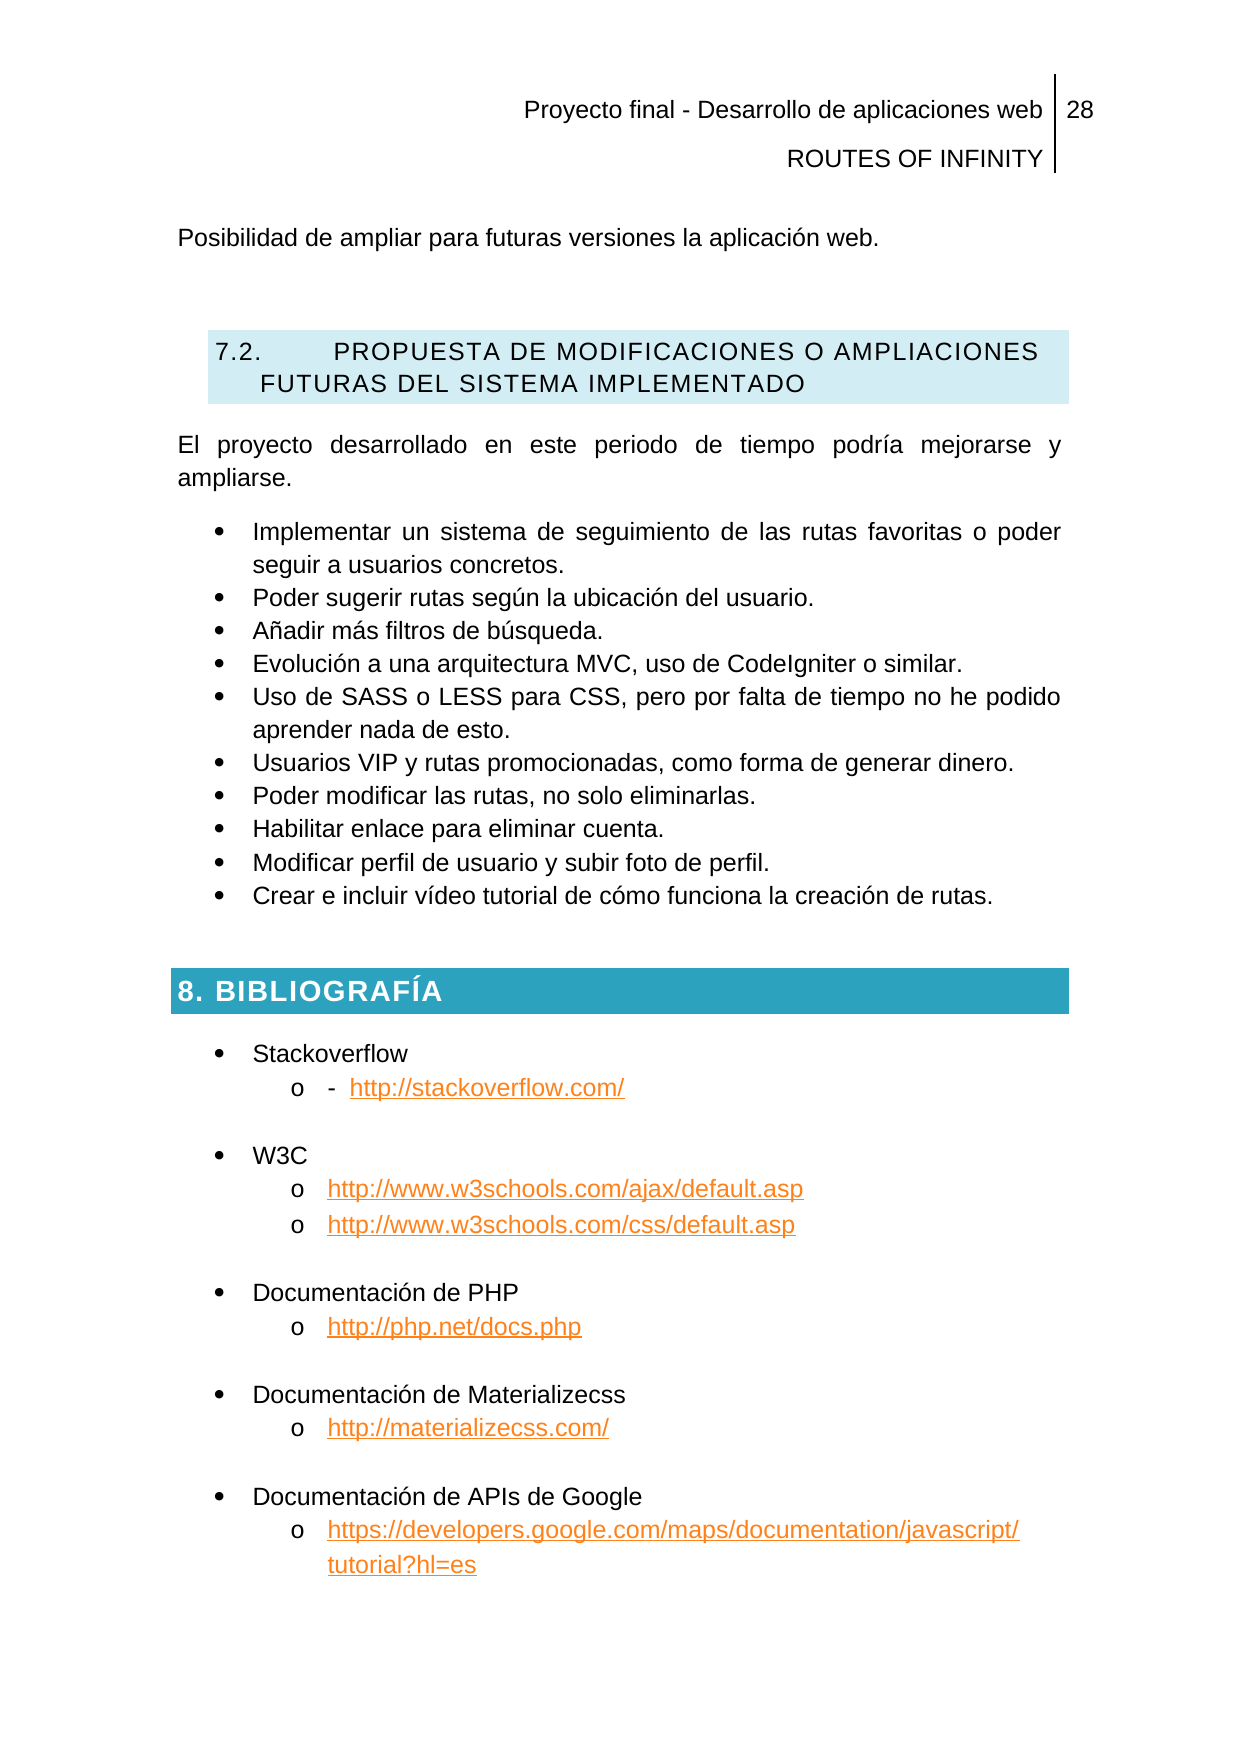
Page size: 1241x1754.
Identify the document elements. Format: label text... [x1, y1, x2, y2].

list Habilitar enlace para eliminar cuenta. [215, 814, 1063, 843]
list Añadir más filtros de búsqueda. [215, 616, 1063, 644]
list Stackoverflow [215, 1039, 1063, 1068]
list Poder sugerir rutas según la ubicación del usuario. [215, 583, 1063, 611]
list http://www.w3schools.com/ajax/default.asp [290, 1174, 1063, 1205]
subtitle Bibliografía [177, 974, 1063, 1007]
list Documentación de APIs de Google [215, 1482, 1063, 1511]
list Poder modificar las rutas, no solo eliminarlas. [215, 781, 1063, 810]
list http://materializecss.com/ [290, 1413, 1063, 1444]
list Modificar perfil de usuario y subir foto de perfil. [215, 847, 1063, 876]
list Evolución a una arquitectura MVC, uso de CodeIgniter o similar. [215, 649, 1063, 678]
text El proyecto desarrollado en este periodo de tiempo podría mejorarse y ampliarse. [177, 429, 1063, 491]
list Documentación de PHP [215, 1278, 1063, 1307]
list Uso de SASS o LESS para CSS, pero por falta de tiempo no he podido aprender nada de esto. [215, 682, 1063, 744]
list http://php.net/docs.php [290, 1311, 1063, 1342]
list https://developers.google.com/maps/documentation/javascript/tutorial?hl=es [290, 1515, 1063, 1579]
list Implementar un sistema de seguimiento de las rutas favoritas o poder seguir a usuarios concretos. [215, 516, 1063, 578]
list http://www.w3schools.com/css/default.asp [290, 1210, 1063, 1241]
list Crear e incluir vídeo tutorial de cómo funciona la creación de rutas. [215, 881, 1063, 909]
list Usuarios VIP y rutas promocionadas, como forma de generar dinero. [215, 748, 1063, 777]
text Posibilidad de ampliar para futuras versiones la aplicación web. [177, 222, 1063, 251]
list - http://stackoverflow.com/ [290, 1073, 1063, 1103]
list W3C [215, 1141, 1063, 1170]
list Documentación de Materializecss [215, 1380, 1063, 1409]
subtitle Propuesta de modificaciones o ampliaciones futuras del sistema implementado [215, 336, 1063, 398]
